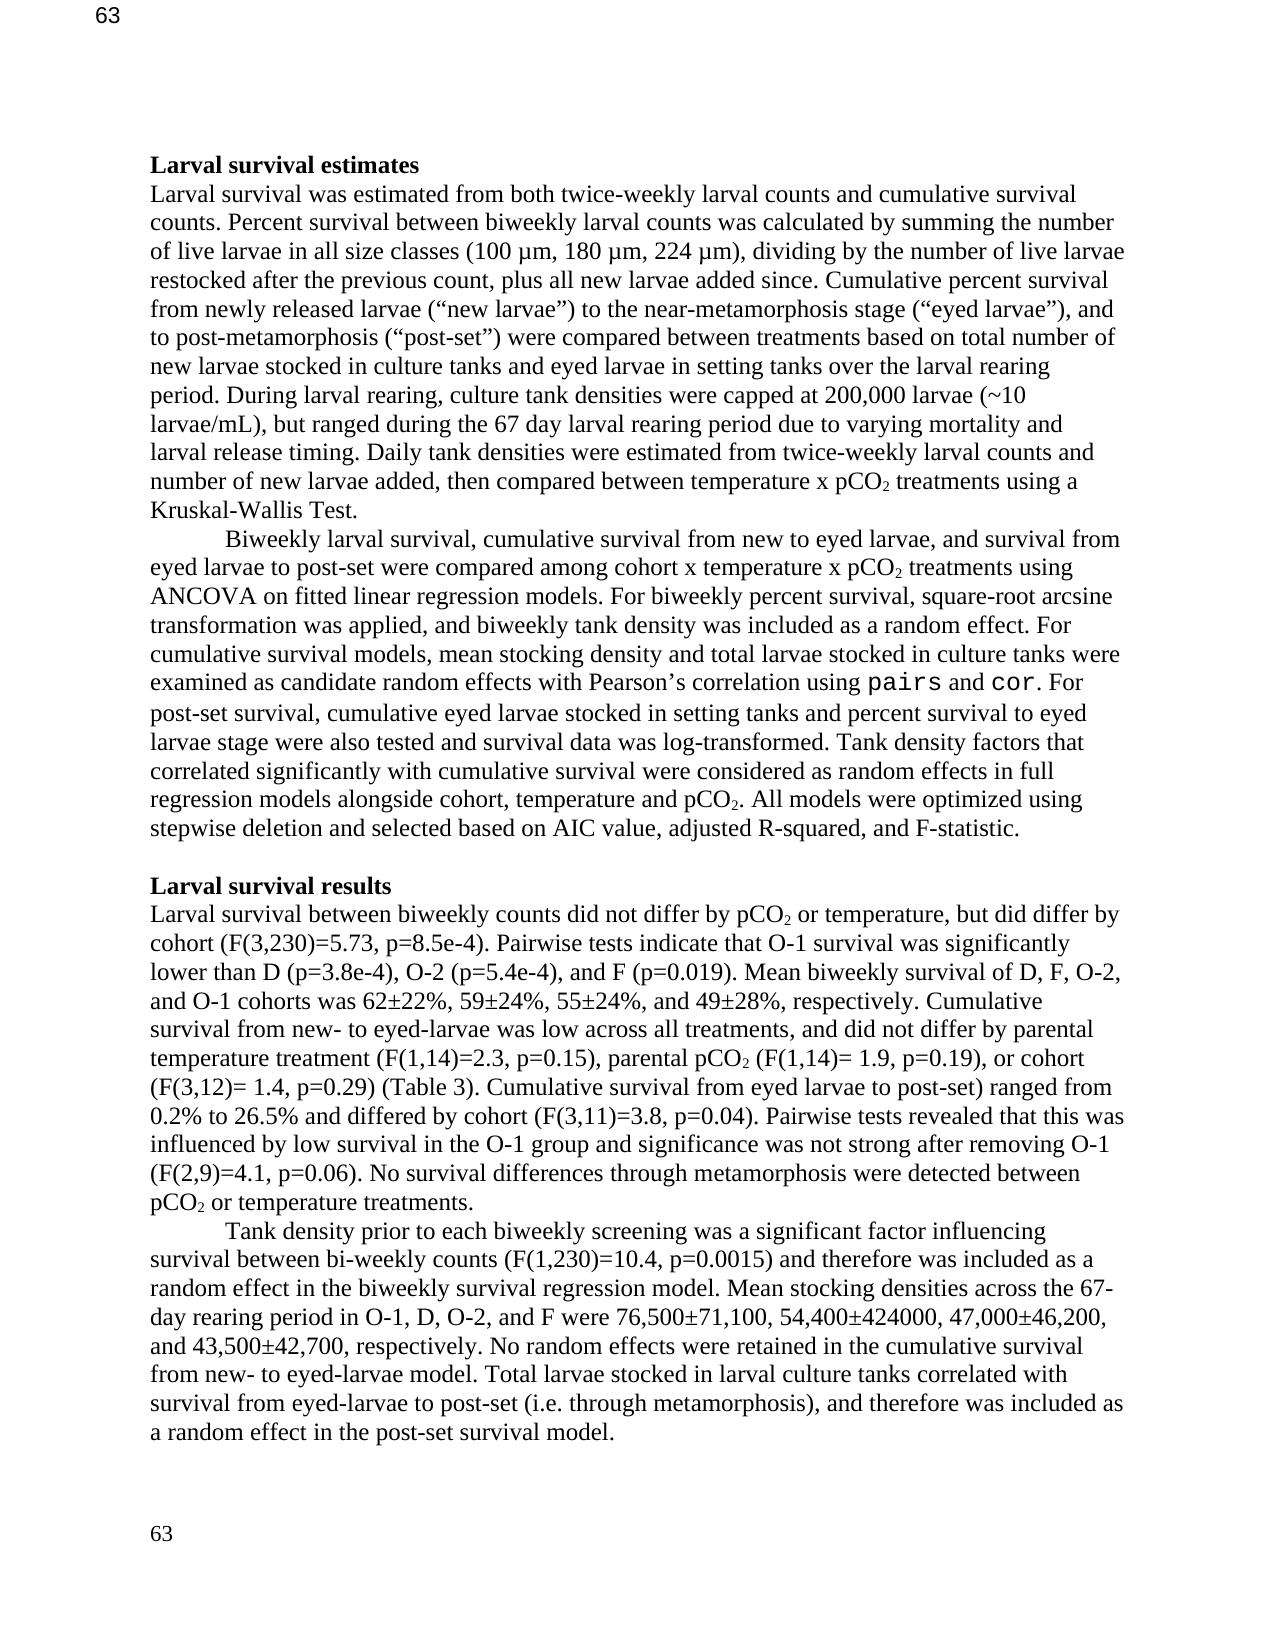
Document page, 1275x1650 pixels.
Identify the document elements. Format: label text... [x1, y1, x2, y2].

text Tank density prior to each biweekly screening was a significant factor influencing survival between bi-weekly counts (F(1,230)=10.4, p=0.0015) and therefore was included as a random effect in the biweekly survival regression model. Mean stocking densities across the 67-day rearing period in O-1, D, O-2, and F were 76,500±71,100, 54,400±424000, 47,000±46,200, and 43,500±42,700, respectively. No random effects were retained in the cumulative survival from new- to eyed-larvae model. Total larvae stocked in larval culture tanks correlated with survival from eyed-larvae to post-set (i.e. through metamorphosis), and therefore was included as a random effect in the post-set survival model. [150, 1216, 1125, 1446]
text Larval survival estimates [150, 150, 1125, 179]
text Larval survival results [150, 871, 1125, 899]
text Larval survival between biweekly counts did not differ by pCO2 or temperature, but did differ by cohort (F(3,230)=5.73, p=8.5e-4). Pairwise tests indicate that O-1 survival was significantly lower than D (p=3.8e-4), O-2 (p=5.4e-4), and F (p=0.019). Mean biweekly survival of D, F, O-2, and O-1 cohorts was 62±22%, 59±24%, 55±24%, and 49±28%, respectively. Cumulative survival from new- to eyed-larvae was low across all treatments, and did not differ by parental temperature treatment (F(1,14)=2.3, p=0.15), parental pCO2 (F(1,14)= 1.9, p=0.19), or cohort (F(3,12)= 1.4, p=0.29) (Table 3). Cumulative survival from eyed larvae to post-set) ranged from 0.2% to 26.5% and differed by cohort (F(3,11)=3.8, p=0.04). Pairwise tests revealed that this was influenced by low survival in the O-1 group and significance was not strong after removing O-1 (F(2,9)=4.1, p=0.06). No survival differences through metamorphosis were detected between pCO2 or temperature treatments. [150, 899, 1125, 1216]
text Larval survival was estimated from both twice-weekly larval counts and cumulative survival counts. Percent survival between biweekly larval counts was calculated by summing the number of live larvae in all size classes (100 µm, 180 µm, 224 µm), dividing by the number of live larvae restocked after the previous count, plus all new larvae added since. Cumulative percent survival from newly released larvae (“new larvae”) to the near-metamorphosis stage (“eyed larvae”), and to post-metamorphosis (“post-set”) were compared between treatments based on total number of new larvae stocked in culture tanks and eyed larvae in setting tanks over the larval rearing period. During larval rearing, culture tank densities were capped at 200,000 larvae (~10 larvae/mL), but ranged during the 67 day larval rearing period due to varying mortality and larval release timing. Daily tank densities were estimated from twice-weekly larval counts and number of new larvae added, then compared between temperature x pCO2 treatments using a Kruskal-Wallis Test. [150, 179, 1125, 524]
text Biweekly larval survival, cumulative survival from new to eyed larvae, and survival from eyed larvae to post-set were compared among cohort x temperature x pCO2 treatments using ANCOVA on fitted linear regression models. For biweekly percent survival, square-root arcsine transformation was applied, and biweekly tank density was included as a random effect. For cumulative survival models, mean stocking density and total larvae stocked in culture tanks were examined as candidate random effects with Pearson’s correlation using pairs and cor. For post-set survival, cumulative eyed larvae stocked in setting tanks and percent survival to eyed larvae stage were also tested and survival data was log-transformed. Tank density factors that correlated significantly with cumulative survival were considered as random effects in full regression models alongside cohort, temperature and pCO2. All models were optimized using stepwise deletion and selected based on AIC value, adjusted R-squared, and F-statistic. [150, 524, 1125, 842]
